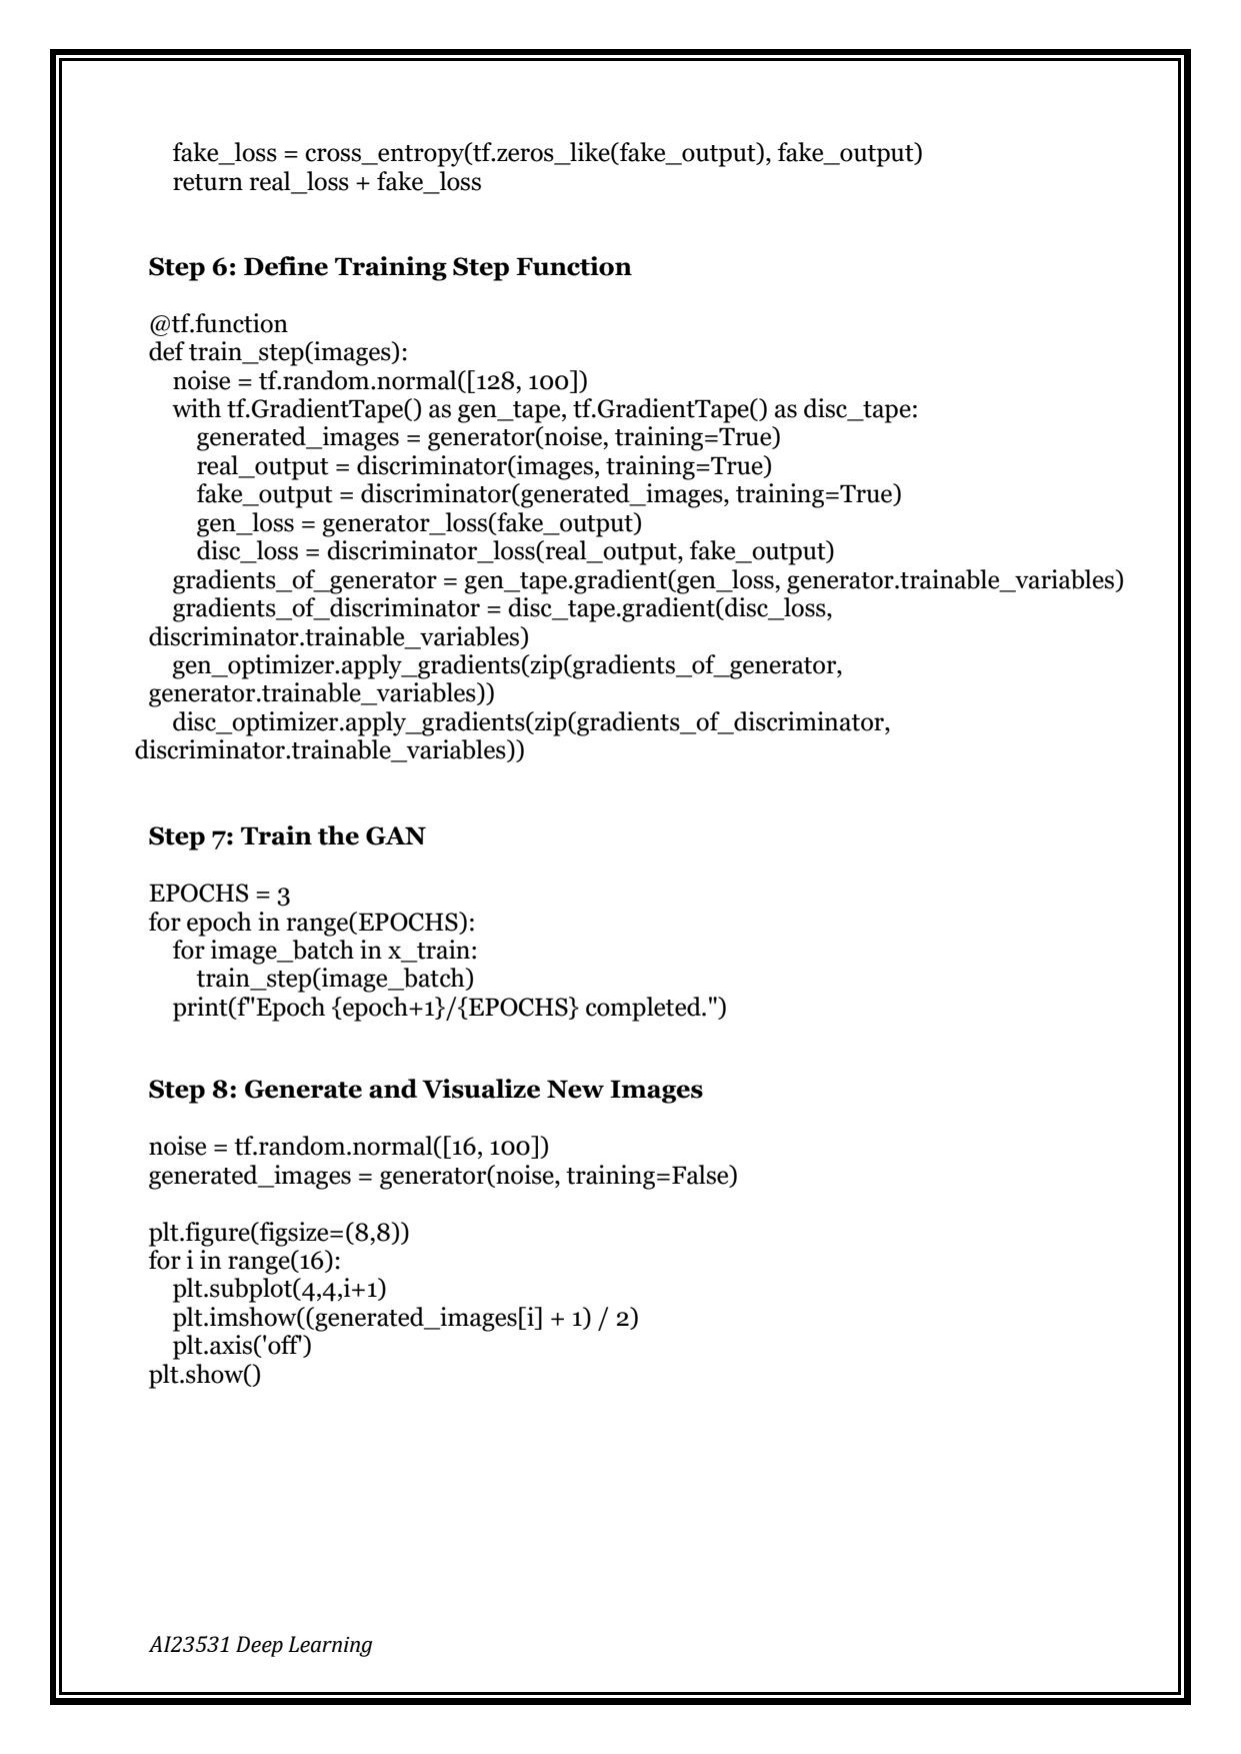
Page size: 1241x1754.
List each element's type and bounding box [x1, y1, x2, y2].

picture [48, 48, 1192, 1712]
